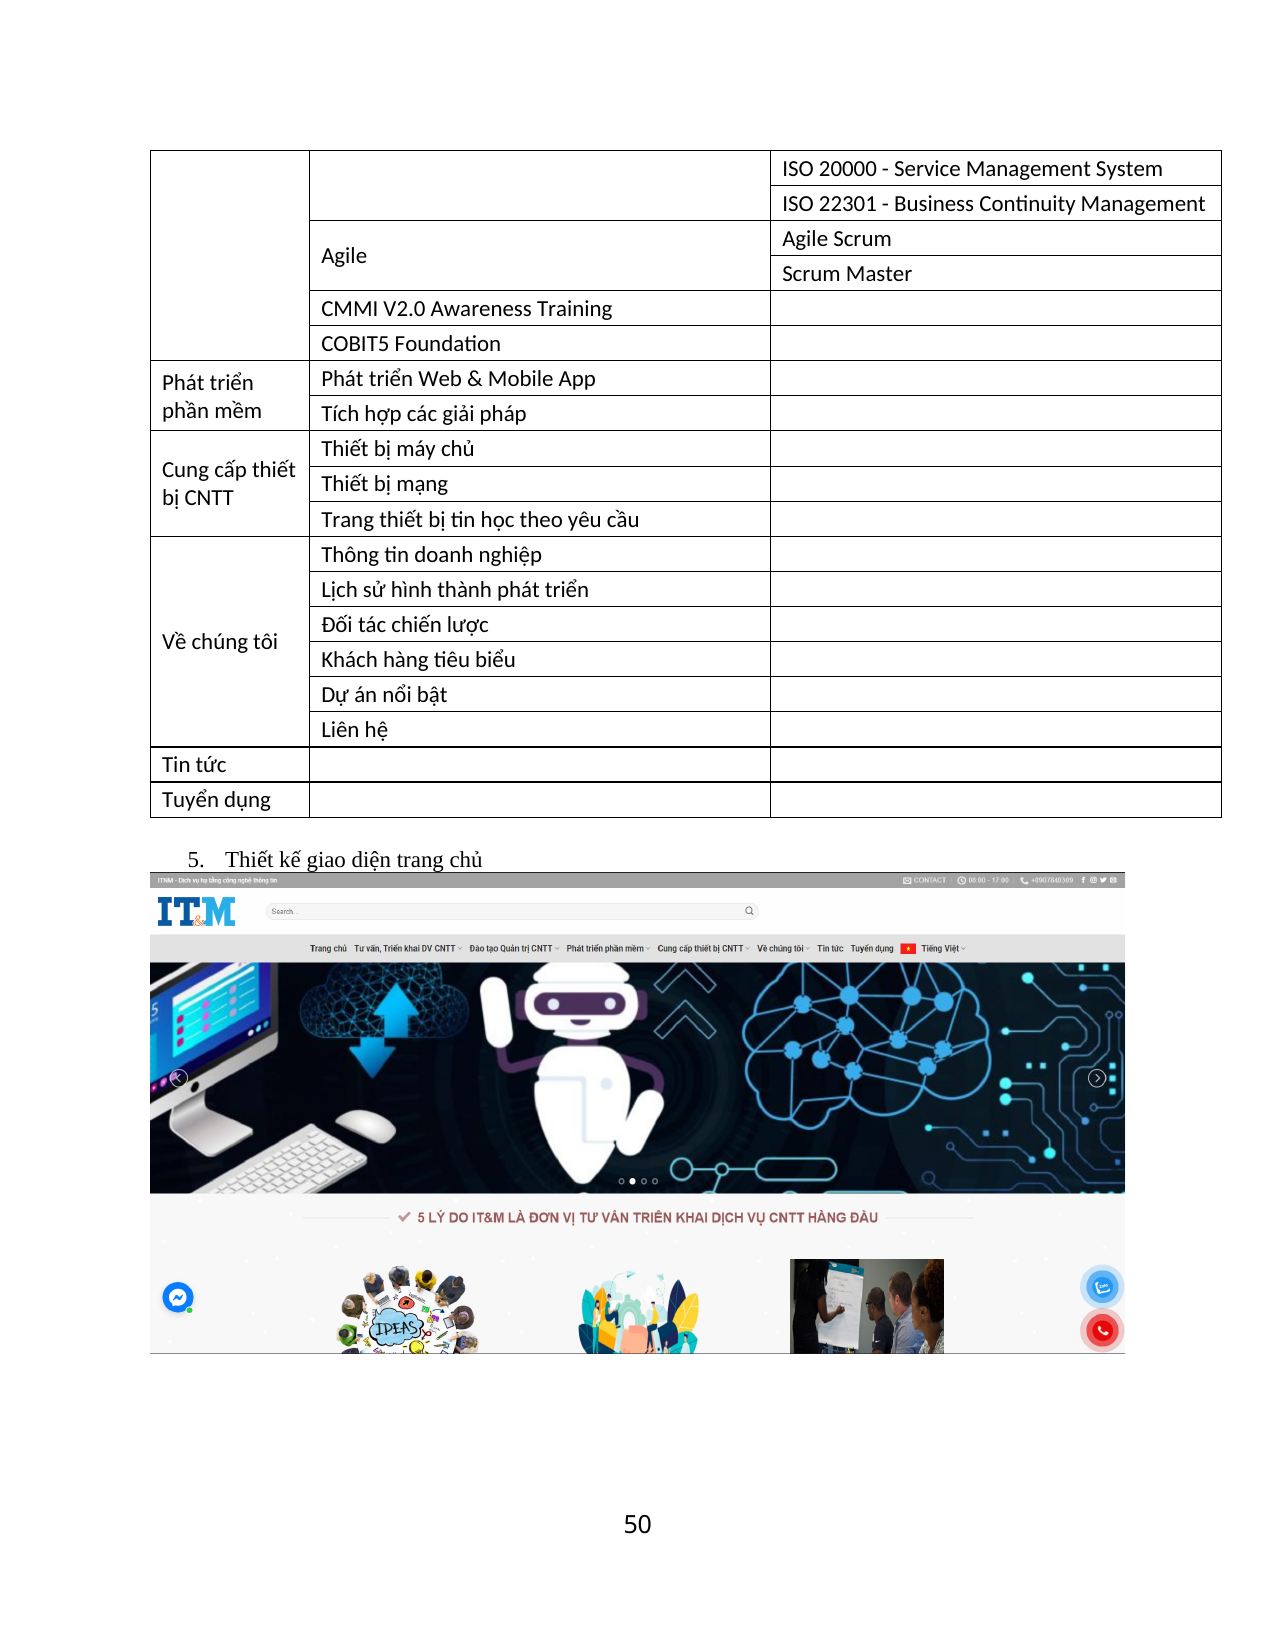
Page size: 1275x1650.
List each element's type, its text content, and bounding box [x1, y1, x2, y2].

table_cell ISO 22301 - Business Continuity Management [771, 186, 1221, 220]
table_cell [771, 502, 1221, 536]
table_cell Scrum Master [771, 256, 1221, 290]
table_cell [771, 361, 1221, 395]
table_cell [771, 642, 1221, 676]
table_cell ISO 20000 - Service Management System [771, 151, 1221, 185]
table_cell Thiết bị mạng [310, 467, 770, 501]
table_cell [771, 396, 1221, 430]
table_cell COBIT5 Foundation [310, 326, 770, 360]
table_cell Trang thiết bị tin học theo yêu cầu [310, 502, 770, 536]
table_cell ISO [310, 151, 770, 220]
table_cell [771, 431, 1221, 466]
table_cell Phát triển Web & Mobile App [310, 361, 770, 395]
table_cell Tin tức [151, 748, 309, 781]
table_cell [310, 748, 770, 781]
table_cell [771, 783, 1221, 817]
table_cell [771, 572, 1221, 606]
table_cell Lịch sử hình thành phát triển [310, 572, 770, 606]
table_cell Khách hàng tiêu biểu [310, 642, 770, 676]
table_cell [310, 783, 770, 817]
table_cell [771, 467, 1221, 501]
list Thiết kế giao diện trang chủ [187, 846, 1125, 872]
table_cell [771, 748, 1221, 781]
table_cell [771, 607, 1221, 641]
table_cell Agile Scrum [771, 221, 1221, 255]
table_cell Thông tin doanh nghiệp [310, 537, 770, 571]
table_cell Phát triển phần mềm [151, 361, 309, 430]
table_cell Tuyển dụng [151, 783, 309, 817]
table_cell Thiết bị máy chủ [310, 431, 770, 466]
picture [150, 872, 1125, 1354]
table_cell [771, 291, 1221, 325]
table_cell [771, 677, 1221, 711]
table_cell Agile [310, 221, 770, 290]
table_cell Tích hợp các giải pháp [310, 396, 770, 430]
table_cell Đối tác chiến lược [310, 607, 770, 641]
table_cell Dự án nổi bật [310, 677, 770, 711]
table_cell Liên hệ [310, 712, 770, 746]
table_cell Cung cấp thiết bị CNTT [151, 431, 309, 536]
table_cell [771, 326, 1221, 360]
table_cell CMMI V2.0 Awareness Training [310, 291, 770, 325]
table_cell [771, 537, 1221, 571]
table_cell Về chúng tôi [151, 537, 309, 746]
table_cell [771, 712, 1221, 746]
